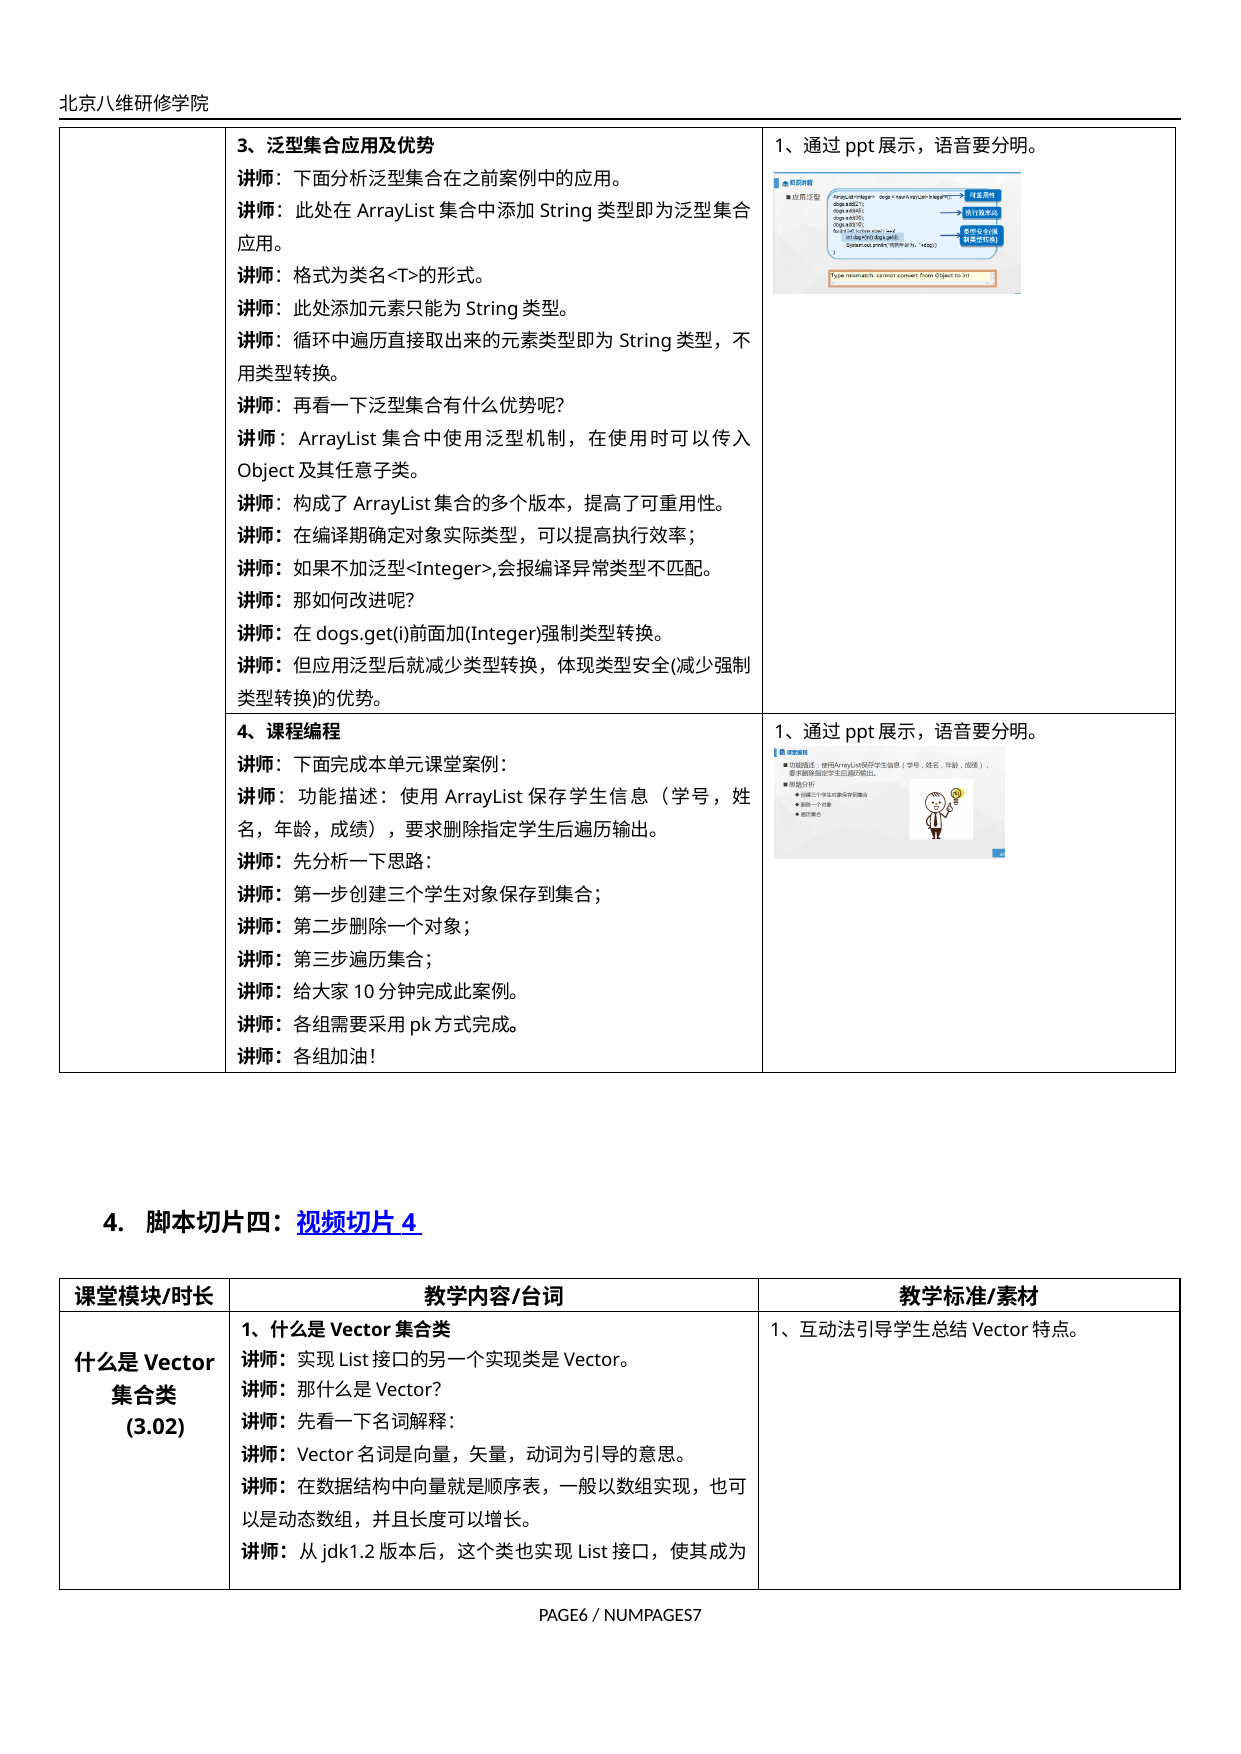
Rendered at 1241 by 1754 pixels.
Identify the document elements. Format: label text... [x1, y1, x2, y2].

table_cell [230, 1312, 758, 1588]
picture [774, 746, 1005, 859]
table_cell 互动法引导学生总结Vector特点。 [759, 1312, 1179, 1588]
list 脚本切片四：视频切片4 [103, 1188, 1181, 1253]
table_header 课堂模块/时长 [60, 1279, 229, 1311]
table_cell 什么是Vector集合类 (3.02) [60, 1312, 229, 1588]
table_cell 4、课程编程 讲师：下面完成本单元课堂案例： 讲师：功能描述：使用ArrayList保存学生信息（学号，姓名，年龄，成绩），要求删除指定学生后遍历输出。 讲师：先分析一下思路： 讲师：第一步创建三个学生对象保存到集合； 讲师：第二步删除一个对象； 讲师：第三步遍历集合； 讲师：给大家10分钟完成此案例。 讲师：各组需要采用pk方式完成。 讲师：各组加油！ [226, 714, 762, 1072]
table_header 教学内容/台词 [230, 1279, 758, 1311]
table_cell 1、通过ppt展示，语音要分明。 [763, 128, 1175, 713]
picture [773, 170, 1021, 294]
table_cell 1、通过ppt展示，语音要分明。 [763, 714, 1175, 1072]
table_header 教学标准/素材 [759, 1279, 1179, 1311]
table_cell 3、泛型集合应用及优势 讲师：下面分析泛型集合在之前案例中的应用。 讲师：此处在ArrayList集合中添加String类型即为泛型集合应用。 讲师：格式为类名<T>的形式。 讲师：此处添加元素只能为String类型。 讲师：循环中遍历直接取出来的元素类型即为String类型，不用类型转换。 讲师：再看一下泛型集合有什么优势呢？ 讲师：ArrayList集合中使用泛型机制，在使用时可以传入Object及其任意子类。 讲师：构成了ArrayList集合的多个版本，提高了可重用性。 讲师：在编译期确定对象实际类型，可以提高执行效率； 讲师：如果不加泛型<Integer>,会报编译异常类型不匹配。 讲师：那如何改进呢？ 讲师：在dogs.get(i)前面加(Integer)强制类型转换。 讲师：但应用泛型后就减少类型转换，体现类型安全(减少强制类型转换)的优势。 [226, 128, 762, 713]
